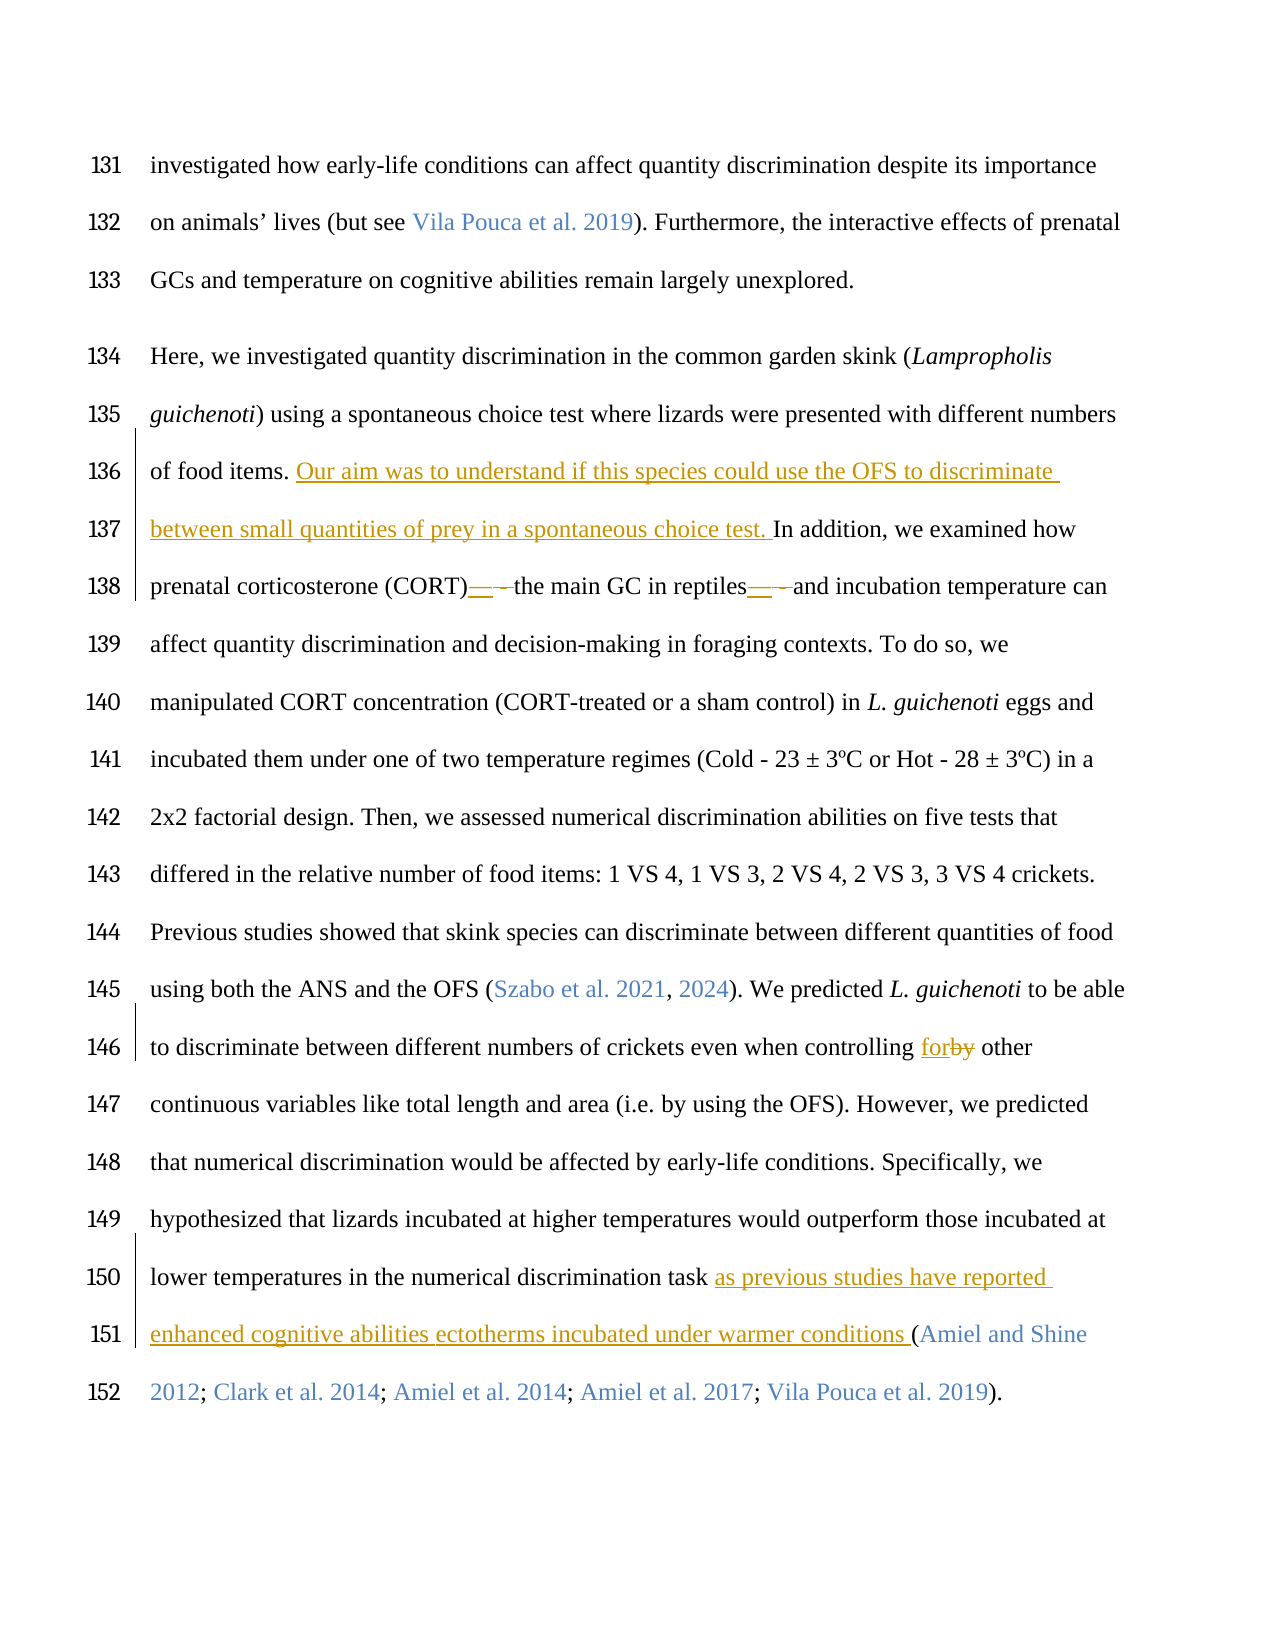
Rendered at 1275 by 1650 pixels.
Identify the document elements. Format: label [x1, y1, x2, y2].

text [150, 150, 1125, 294]
text [150, 341, 1125, 1406]
